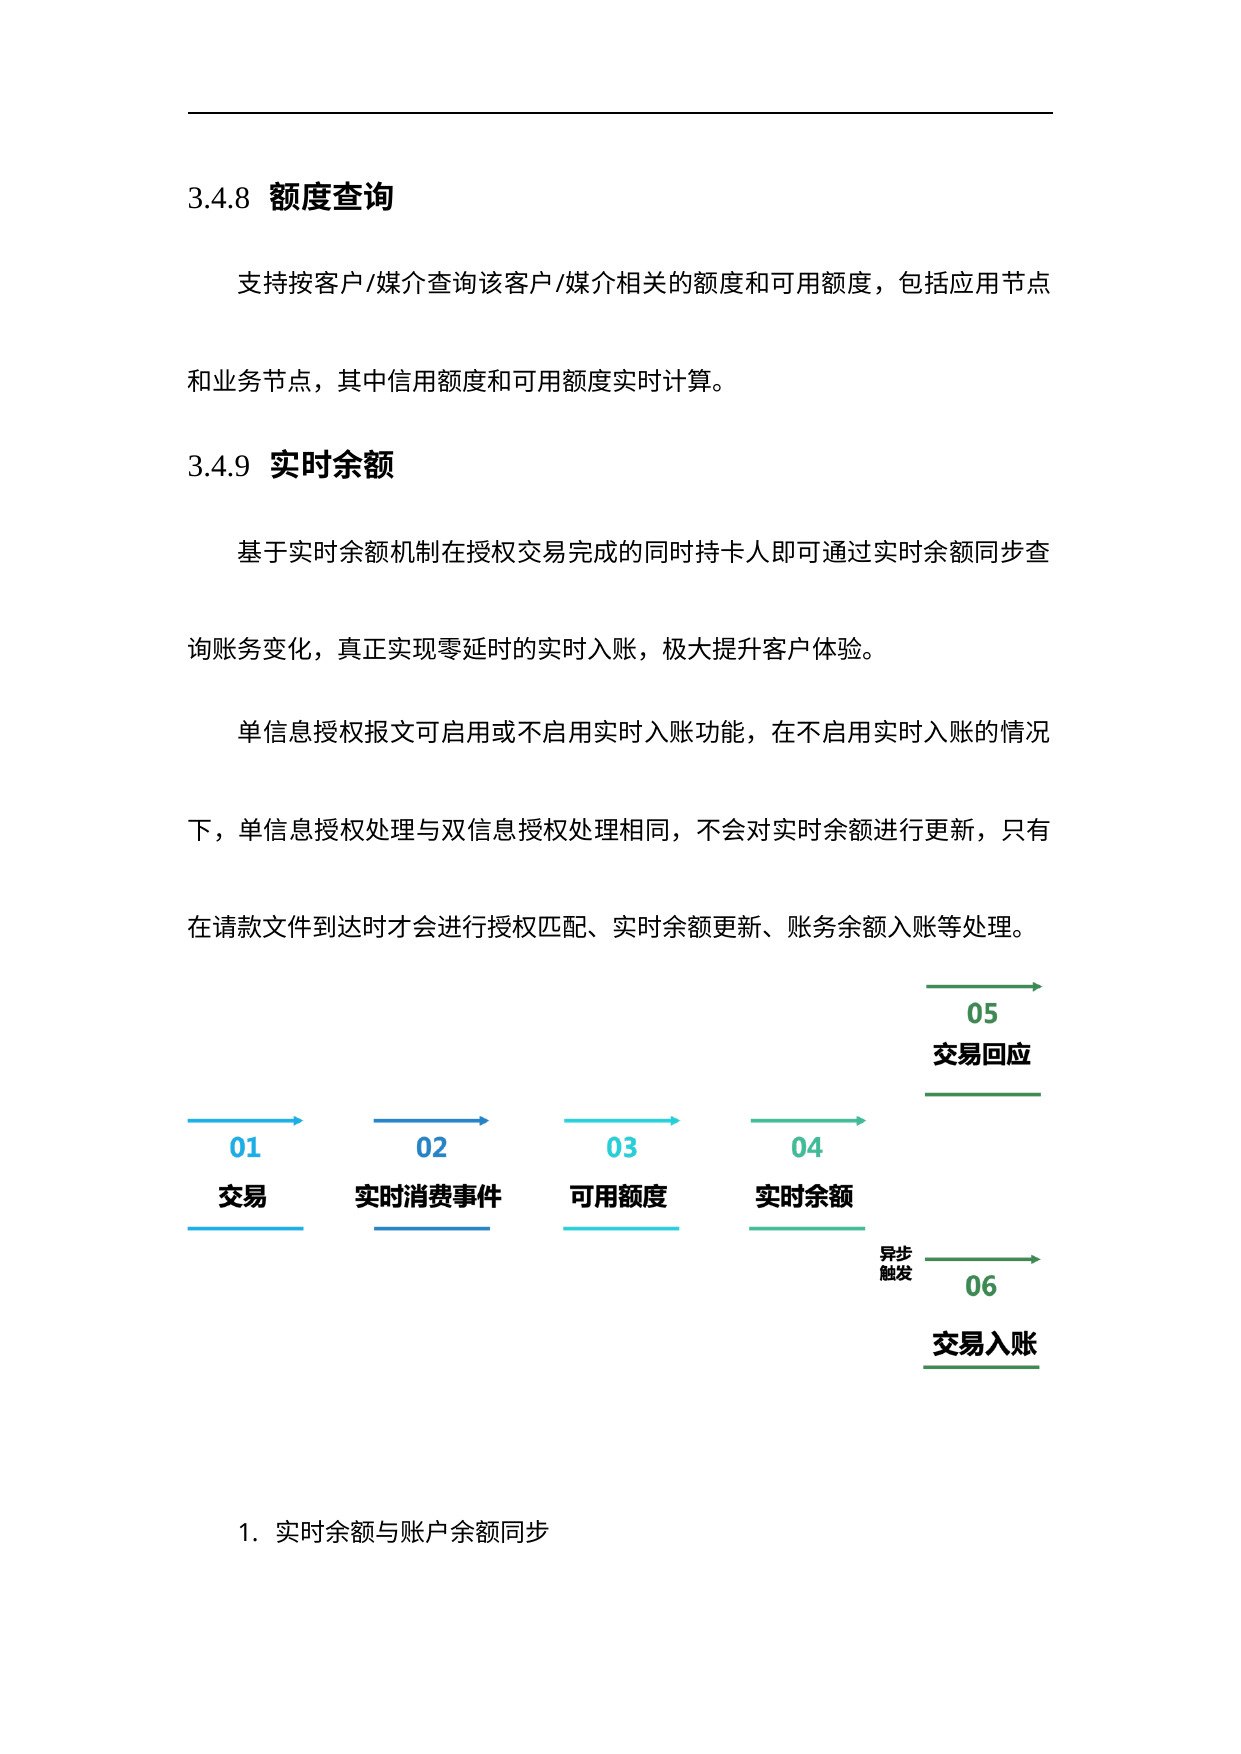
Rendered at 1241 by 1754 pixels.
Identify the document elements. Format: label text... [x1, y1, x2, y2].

text 基于实时余额机制在授权交易完成的同时持卡人即可通过实时余额同步查询账务变化，真正实现零延时的实时入账，极大提升客户体验。 [187, 518, 1053, 680]
text 单信息授权报文可启用或不启用实时入账功能，在不启用实时入账的情况下，单信息授权处理与双信息授权处理相同，不会对实时余额进行更新，只有在请款文件到达时才会进行授权匹配、实时余额更新、账务余额入账等处理。 [187, 698, 1053, 958]
text 支持按客户/媒介查询该客户/媒介相关的额度和可用额度，包括应用节点和业务节点，其中信用额度和可用额度实时计算。 [187, 249, 1053, 412]
subtitle 额度查询 [187, 162, 1053, 227]
picture [187, 976, 1053, 1374]
list 实时余额与账户余额同步 [187, 1498, 1053, 1563]
subtitle 实时余额 [187, 430, 1053, 495]
